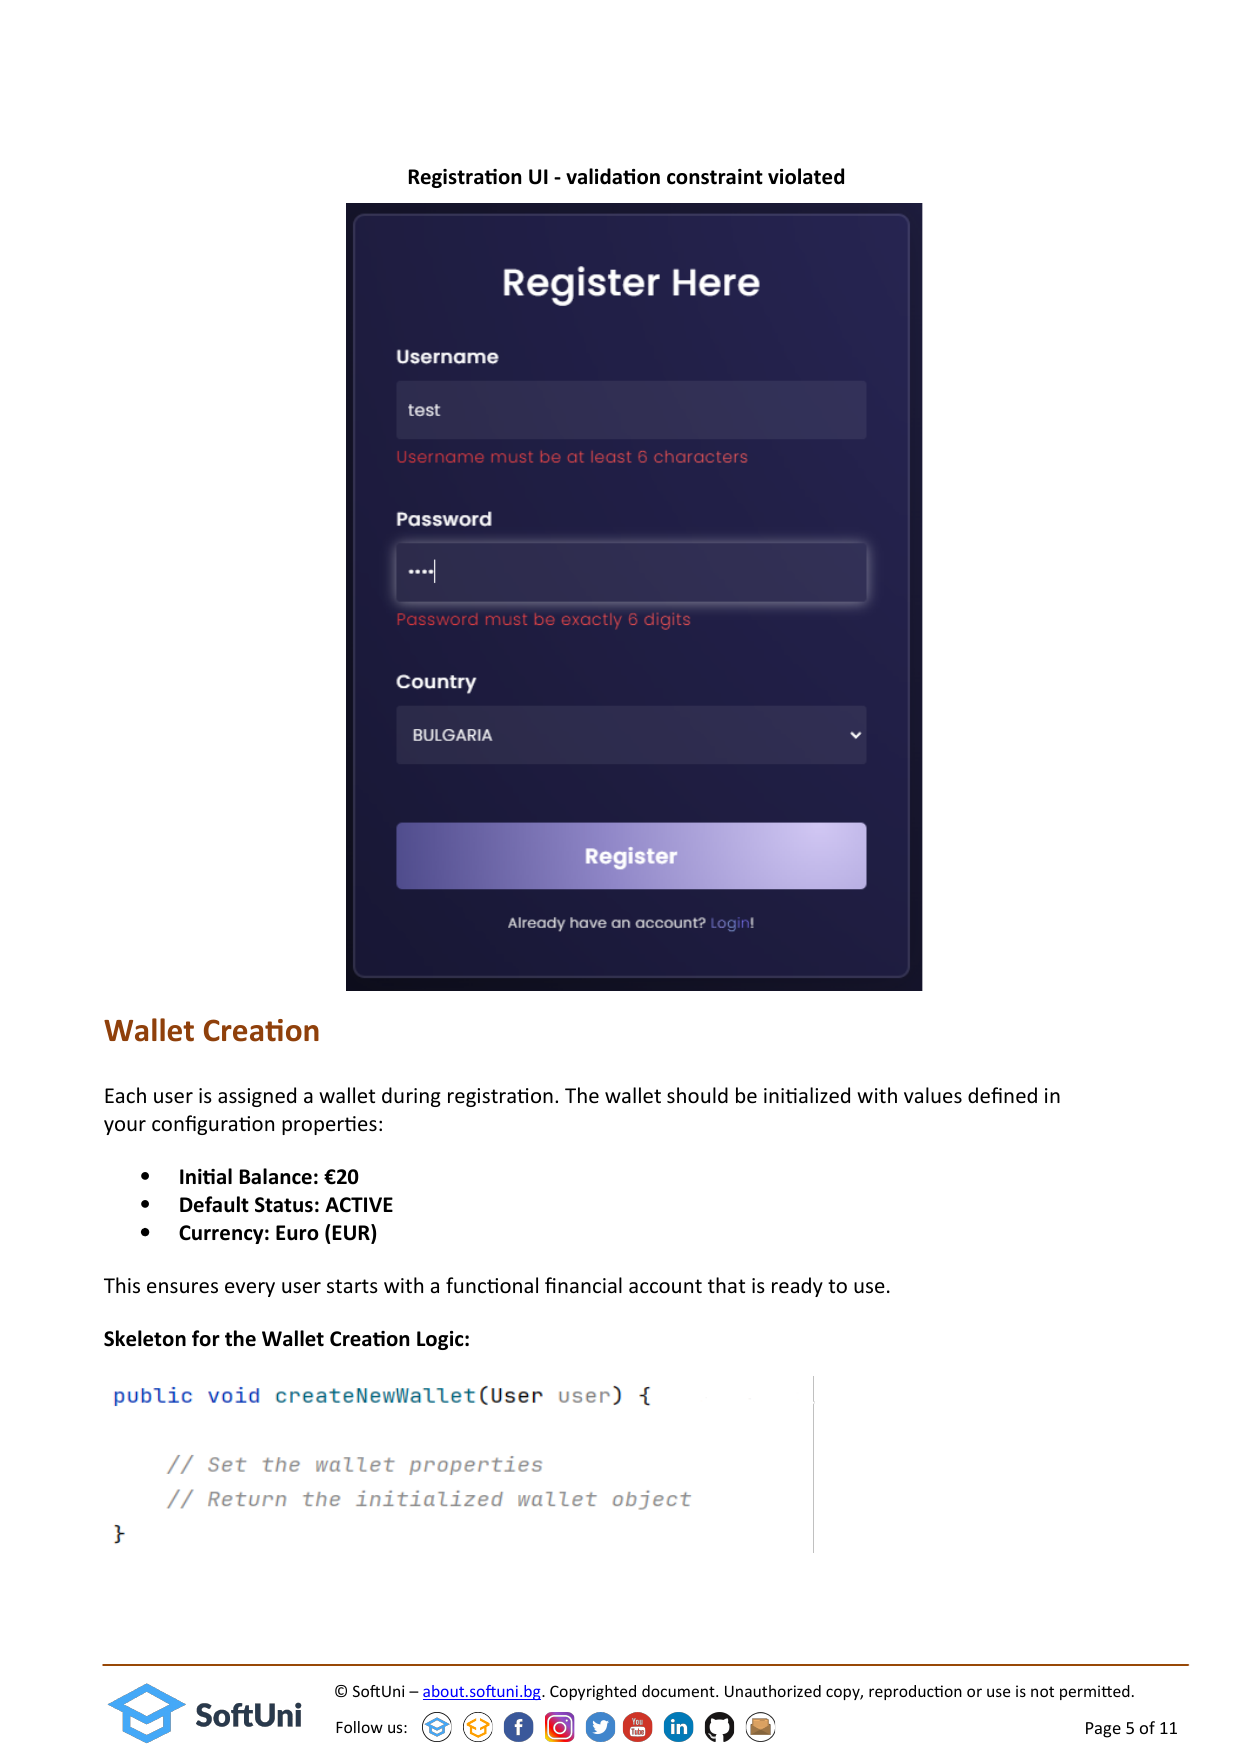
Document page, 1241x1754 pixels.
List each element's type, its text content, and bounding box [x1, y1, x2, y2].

picture [685, 1733, 694, 1742]
picture [585, 1712, 616, 1742]
picture [503, 1712, 534, 1742]
picture [101, 1677, 308, 1749]
subtitle Wallet Creation [103, 1009, 1090, 1050]
picture [704, 1712, 735, 1742]
picture [463, 1712, 493, 1742]
text This ensures every user starts with a functional financial account that is ready to use. [103, 1271, 1090, 1299]
picture [745, 1712, 776, 1742]
picture [103, 1376, 816, 1553]
text Each user is assigned a wallet during registration. The wallet should be initialized with values defined in your configuration properties: [103, 1081, 1090, 1137]
picture [422, 1712, 452, 1742]
picture [545, 1712, 575, 1742]
text Skeleton for the Wallet Creation Logic: [103, 1324, 1090, 1352]
list Default Status: ACTIVE [141, 1190, 1090, 1218]
list Initial Balance: €20 [141, 1162, 1090, 1190]
picture [346, 203, 923, 991]
picture [685, 1712, 694, 1721]
list Currency: Euro (EUR) [141, 1218, 1090, 1246]
picture [663, 1712, 672, 1721]
text Registration UI - validation constraint violated [162, 162, 1090, 191]
picture [663, 1733, 672, 1742]
picture [677, 1724, 687, 1734]
picture [622, 1712, 653, 1742]
